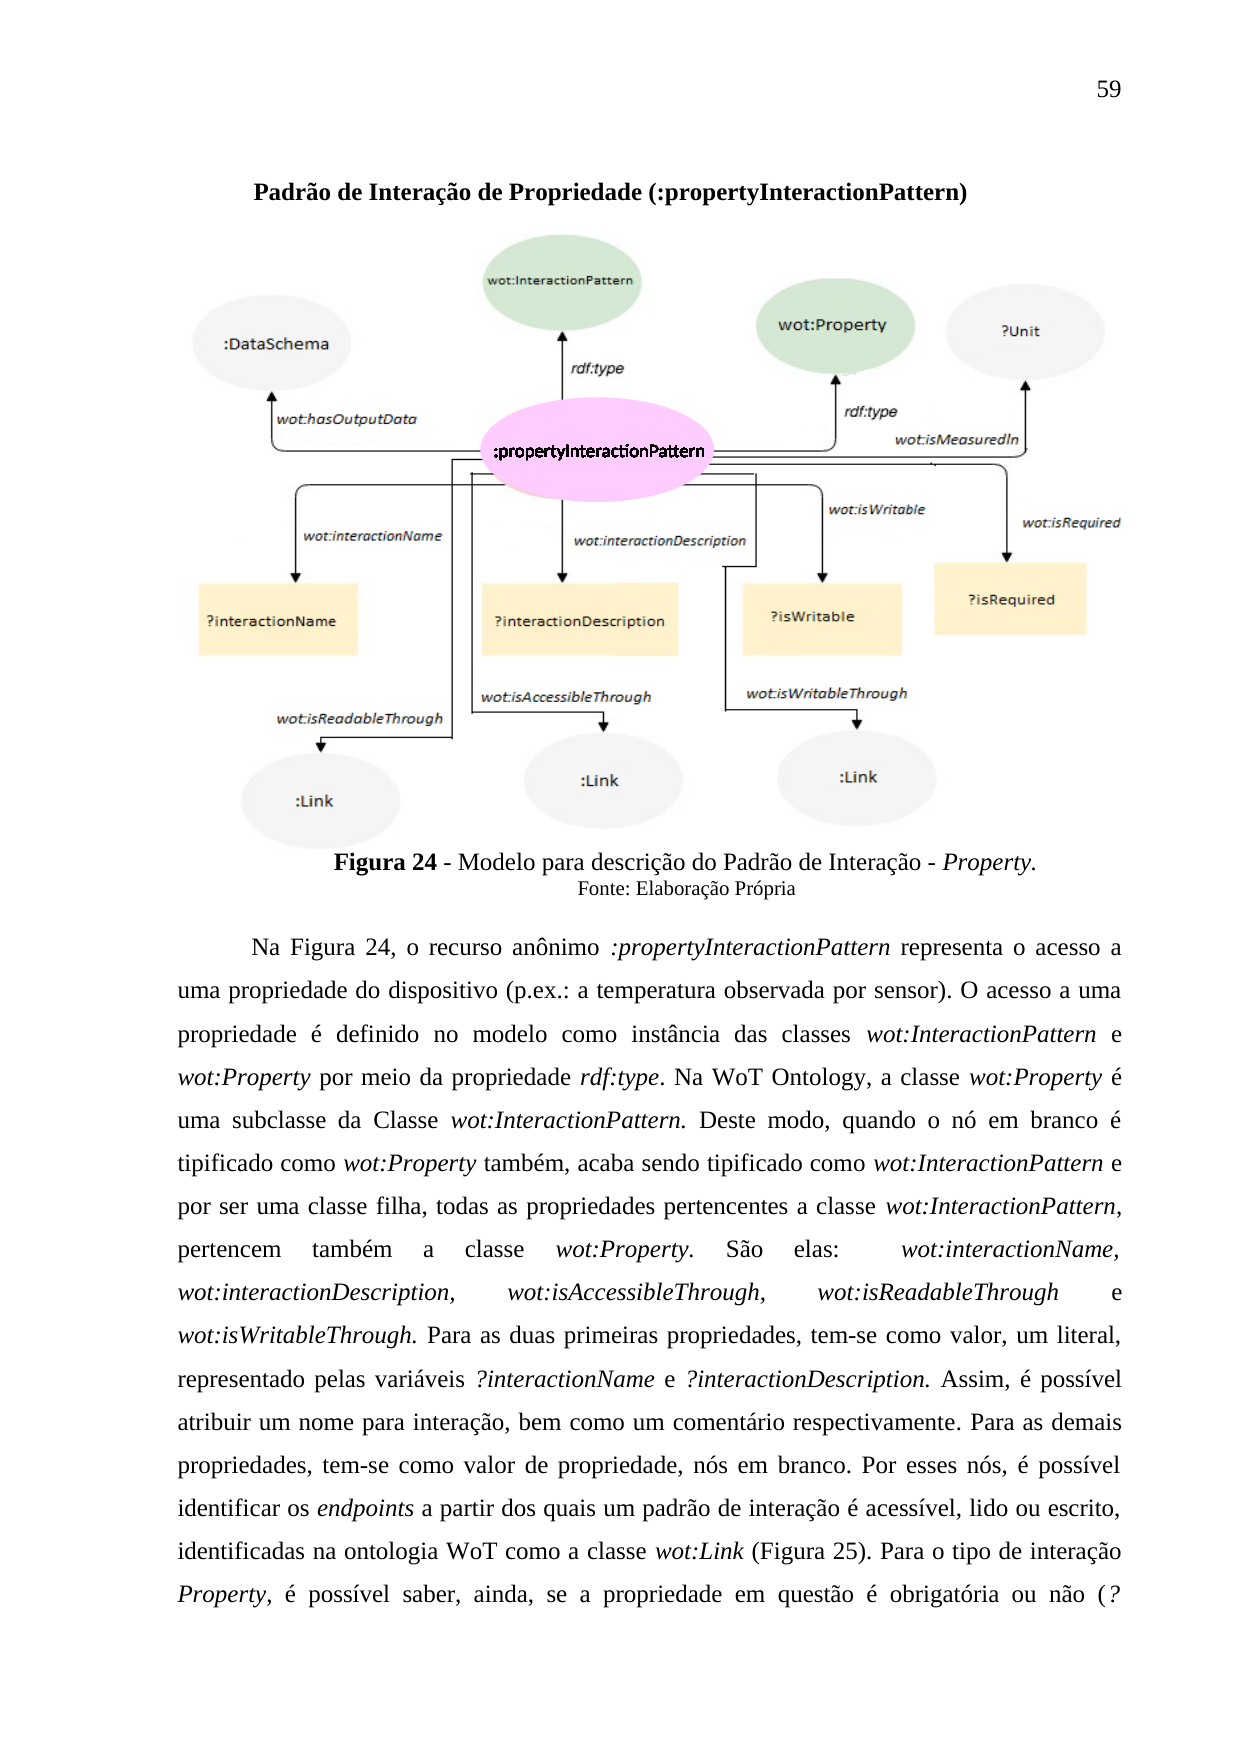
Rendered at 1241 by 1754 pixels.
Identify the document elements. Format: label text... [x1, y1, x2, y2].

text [177, 932, 1122, 1608]
text Fonte: Elaboração Própria [176, 876, 1122, 900]
text Figura 24 - Modelo para descrição do Padrão de Interação - Property. [175, 847, 1122, 876]
list Padrão de Interação de Propriedade (:propertyInteractionPattern) [253, 177, 1122, 206]
picture [181, 234, 1147, 862]
